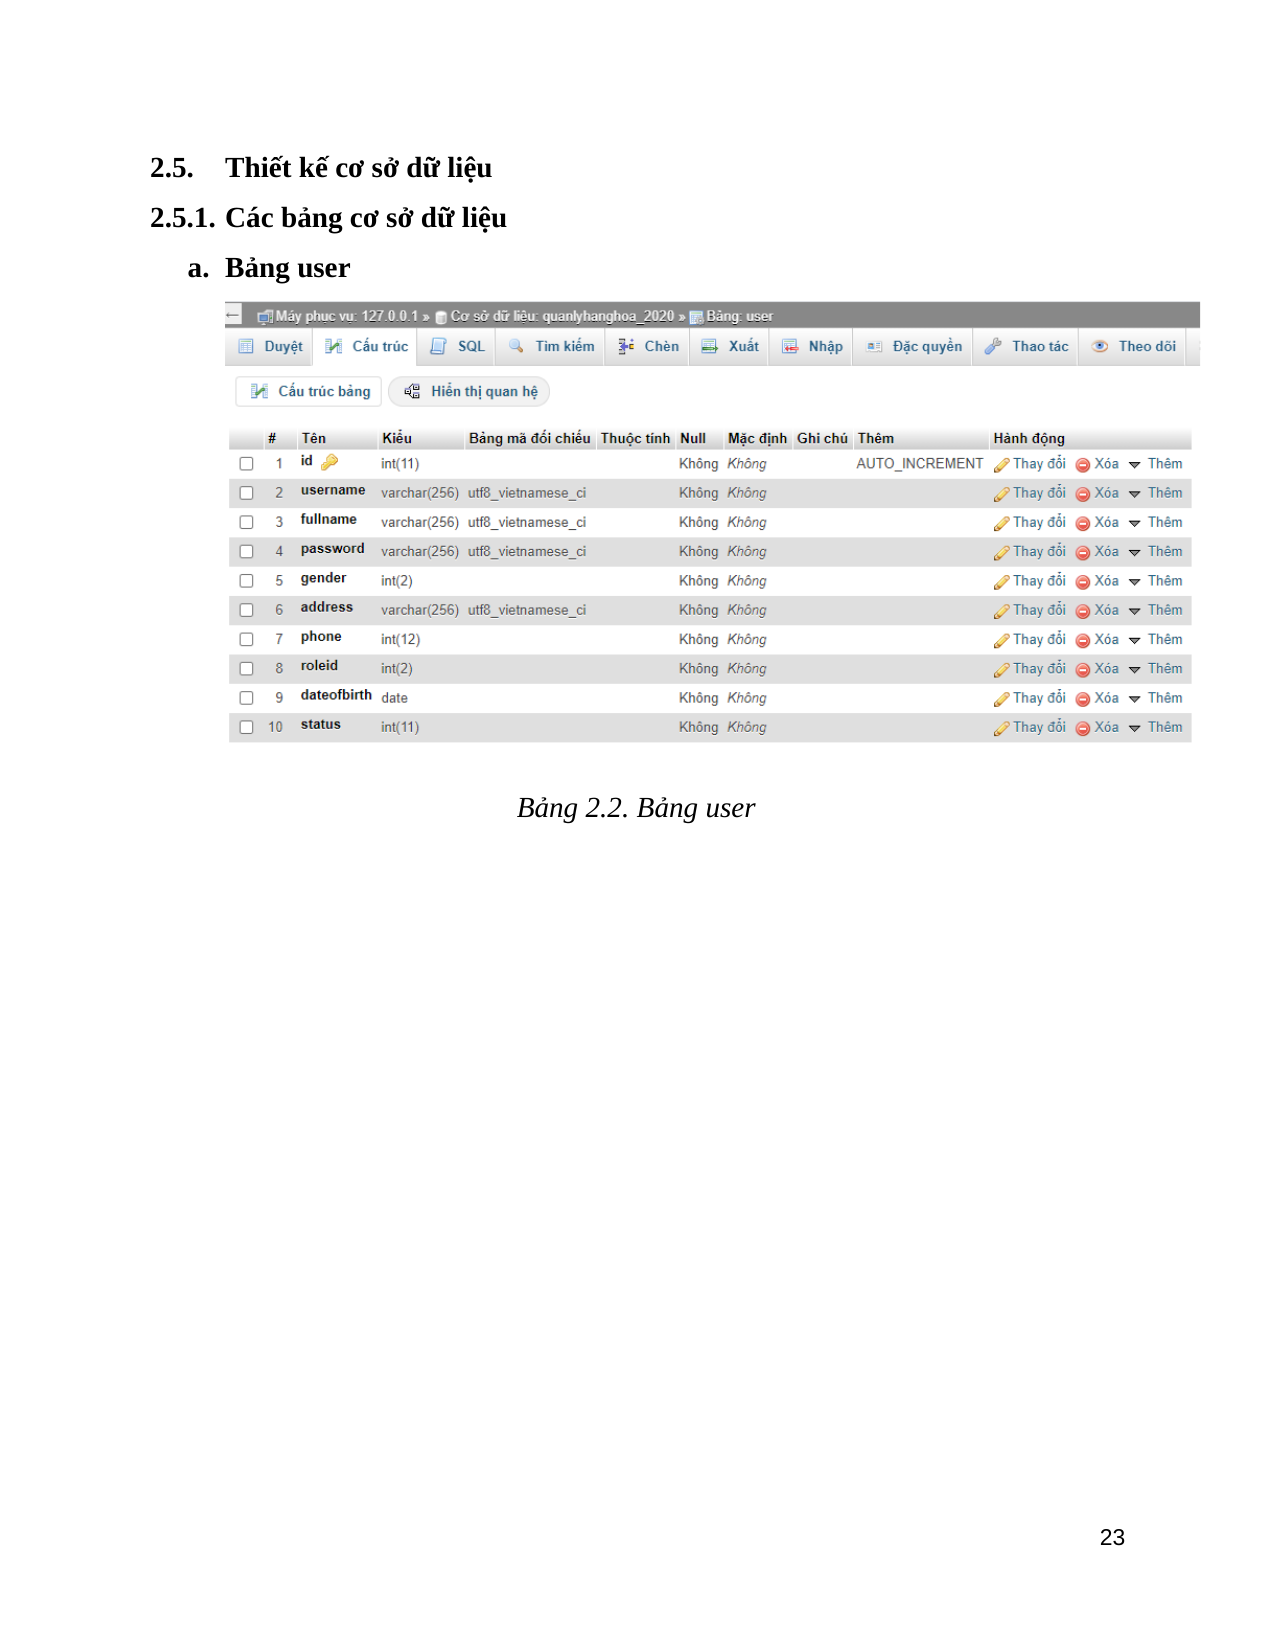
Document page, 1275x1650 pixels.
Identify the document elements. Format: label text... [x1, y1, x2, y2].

list Bảng user [187, 251, 1125, 284]
list Thiết kế cơ sở dữ liệu [150, 150, 1125, 183]
picture [225, 301, 1200, 756]
list Các bảng cơ sở dữ liệu [150, 200, 1125, 234]
text Bảng 2.2. Bảng user [150, 790, 1125, 823]
